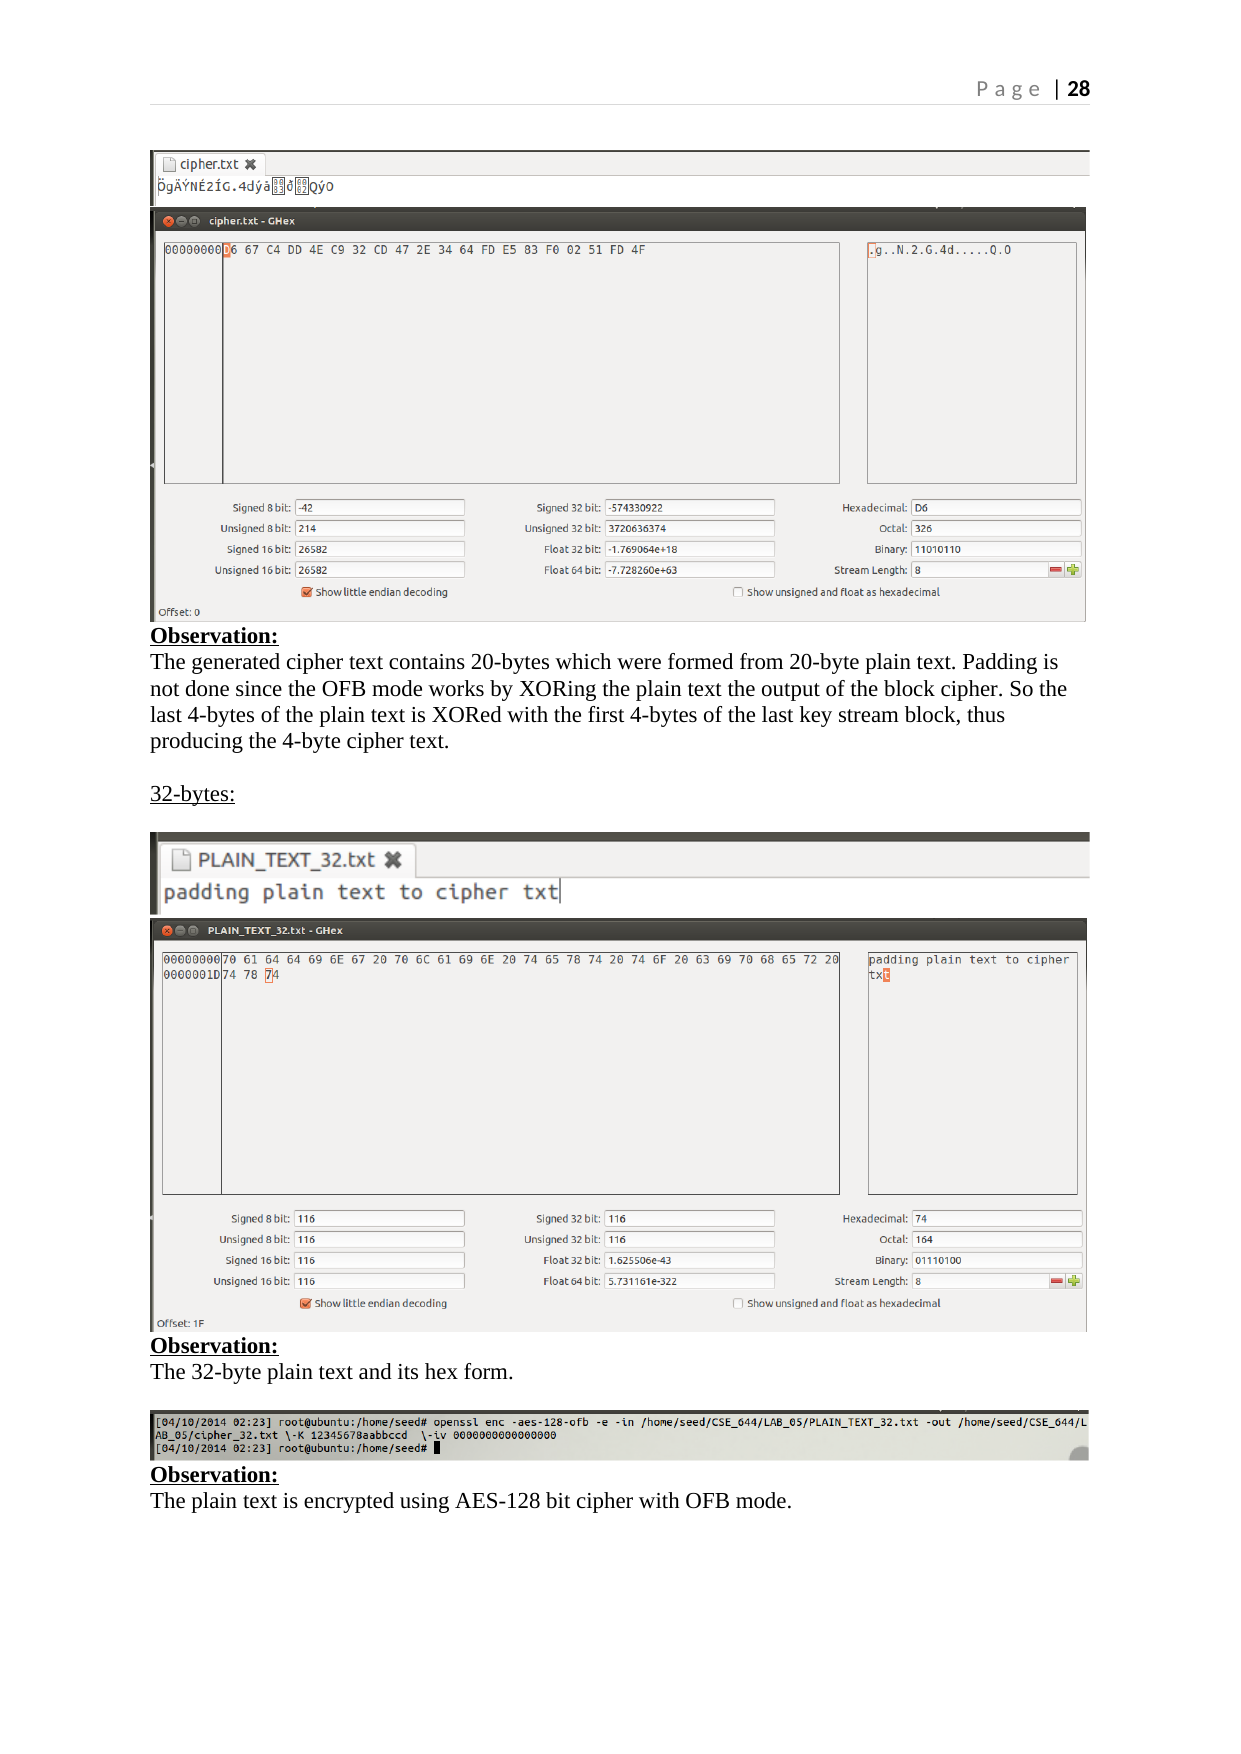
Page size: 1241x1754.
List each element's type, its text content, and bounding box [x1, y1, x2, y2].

picture [150, 150, 1090, 622]
text The 32-byte plain text and its hex form. [150, 1358, 1090, 1384]
text 32-bytes: [150, 780, 1090, 806]
picture [150, 1410, 1089, 1461]
list Observation: [150, 1332, 1090, 1358]
picture [150, 832, 1090, 1332]
list The plain text is encrypted using AES-128 bit cipher with OFB mode. [150, 1487, 1090, 1513]
list Observation: [150, 622, 1090, 648]
list The generated cipher text contains 20-bytes which were formed from 20-byte plain text. Padding is not done since the OFB mode works by XORing the plain text the output of the block cipher. So the last 4-bytes of the plain text is XORed with the first 4-bytes of the last key stream block, thus producing the 4-byte cipher text. [150, 648, 1090, 754]
list Observation: [150, 1461, 1090, 1487]
